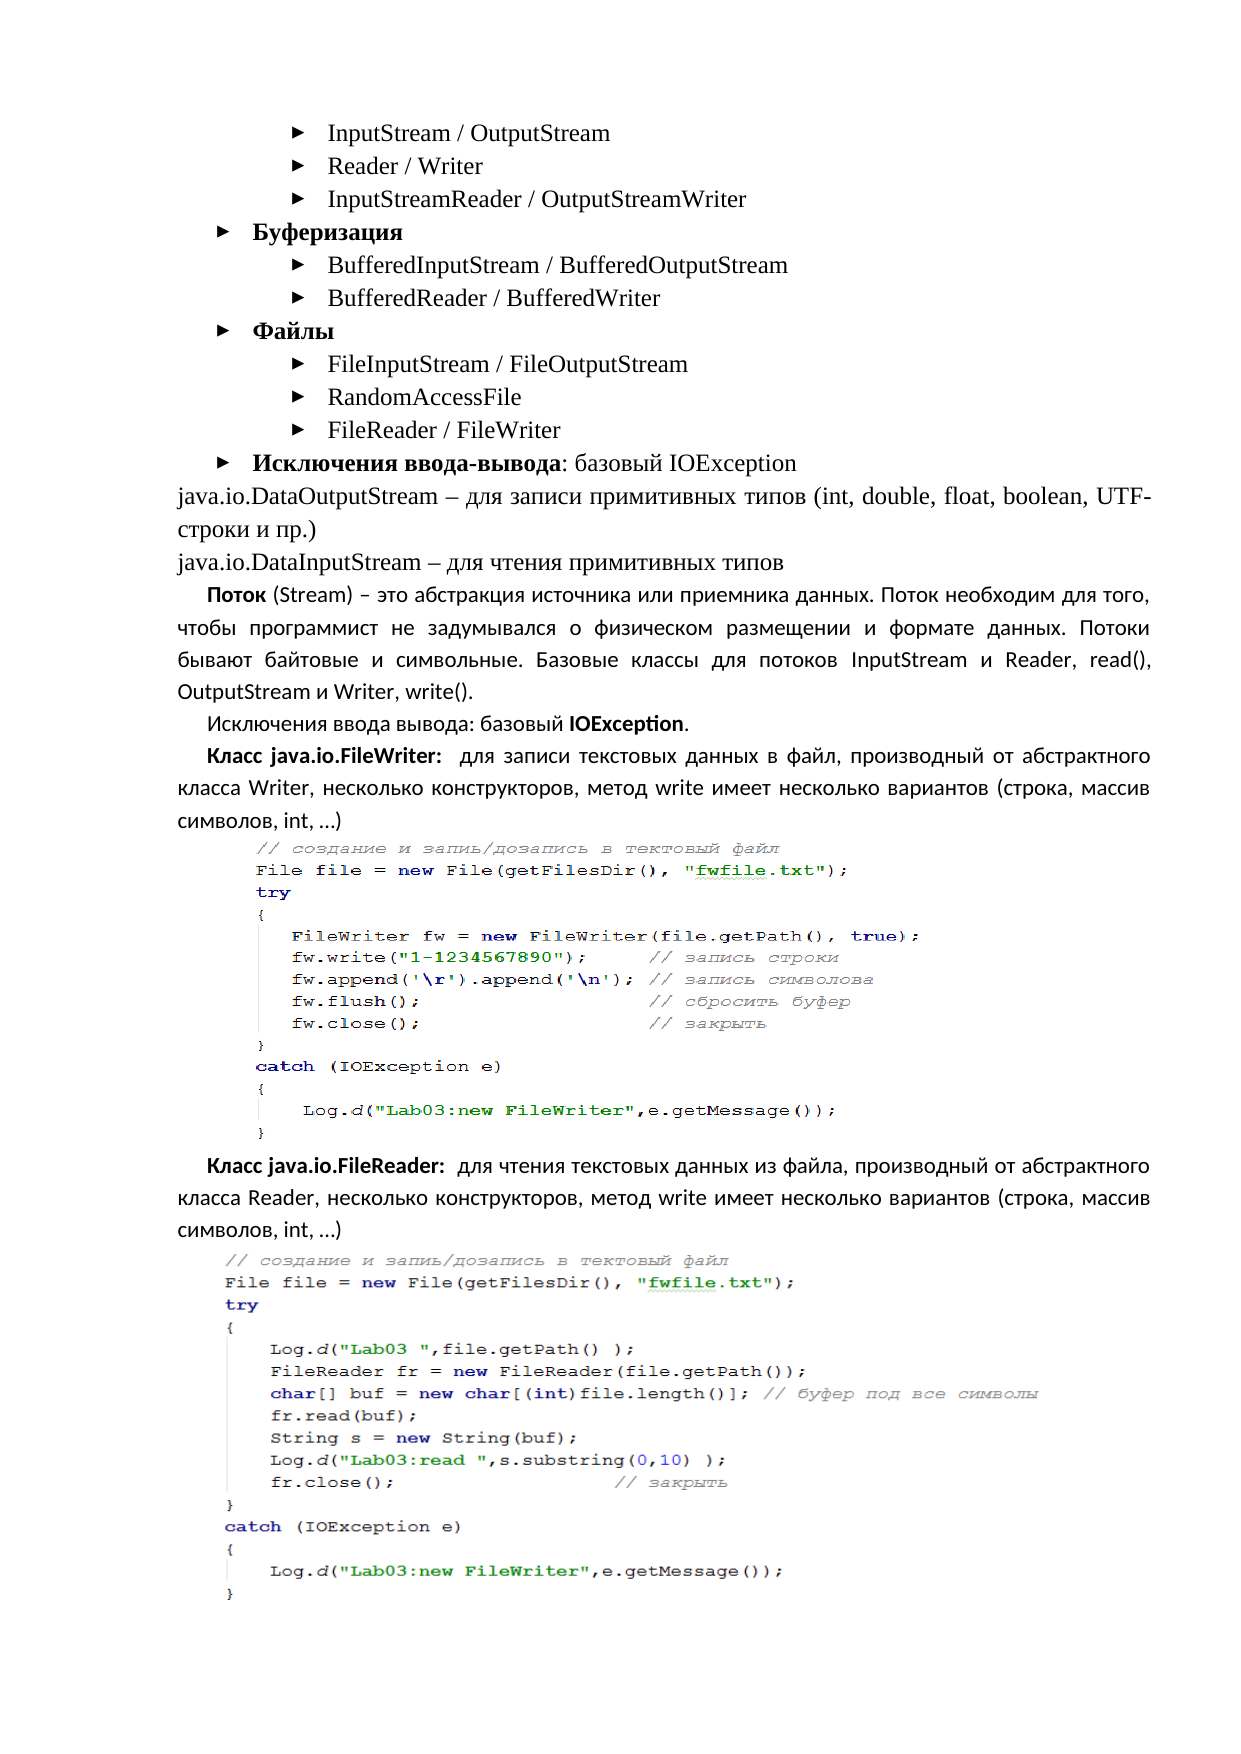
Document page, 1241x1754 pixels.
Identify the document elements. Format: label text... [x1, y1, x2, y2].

list InputStreamReader / OutputStreamWriter [290, 184, 1152, 213]
list Исключения ввода-вывода: базовый IOException [215, 448, 1152, 477]
text Исключения ввода вывода: базовый IOException. [177, 709, 1152, 737]
text Класс java.io.FileReader: для чтения текстовых данных из файла, производный от абстрактного класса Reader, несколько конструкторов, метод write имеет несколько вариантов (строка, массив символов, int, …) [177, 1151, 1152, 1243]
text Поток (Stream) – это абстракция источника или приемника данных. Поток необходим для того, чтобы программист не задумывался о физическом размещении и формате данных. Потоки бывают байтовые и символьные. Базовые классы для потоков InputStream и Reader, read(), OutputStream и Writer, write(). [177, 580, 1152, 705]
list FileReader / FileWriter [290, 415, 1152, 444]
list Reader / Writer [290, 151, 1152, 180]
list FileInputStream / FileOutputStream [290, 349, 1152, 378]
text Класс java.io.FileWriter: для записи текстовых данных в файл, производный от абстрактного класса Writer, несколько конструкторов, метод write имеет несколько вариантов (строка, массив символов, int, …) [177, 741, 1152, 834]
list Буферизация [215, 217, 1152, 246]
list BufferedReader / BufferedWriter [290, 283, 1152, 312]
text java.io.DataInputStream – для чтения примитивных типов [177, 547, 1152, 576]
picture [214, 1247, 1054, 1612]
picture [214, 837, 948, 1147]
text java.io.DataOutputStream – для записи примитивных типов (int, double, float, boolean, UTF-строки и пр.) [177, 481, 1152, 543]
list InputStream / OutputStream [290, 118, 1152, 147]
list RandomAccessFile [290, 382, 1152, 411]
list BufferedInputStream / BufferedOutputStream [290, 250, 1152, 279]
list Файлы [215, 316, 1152, 345]
